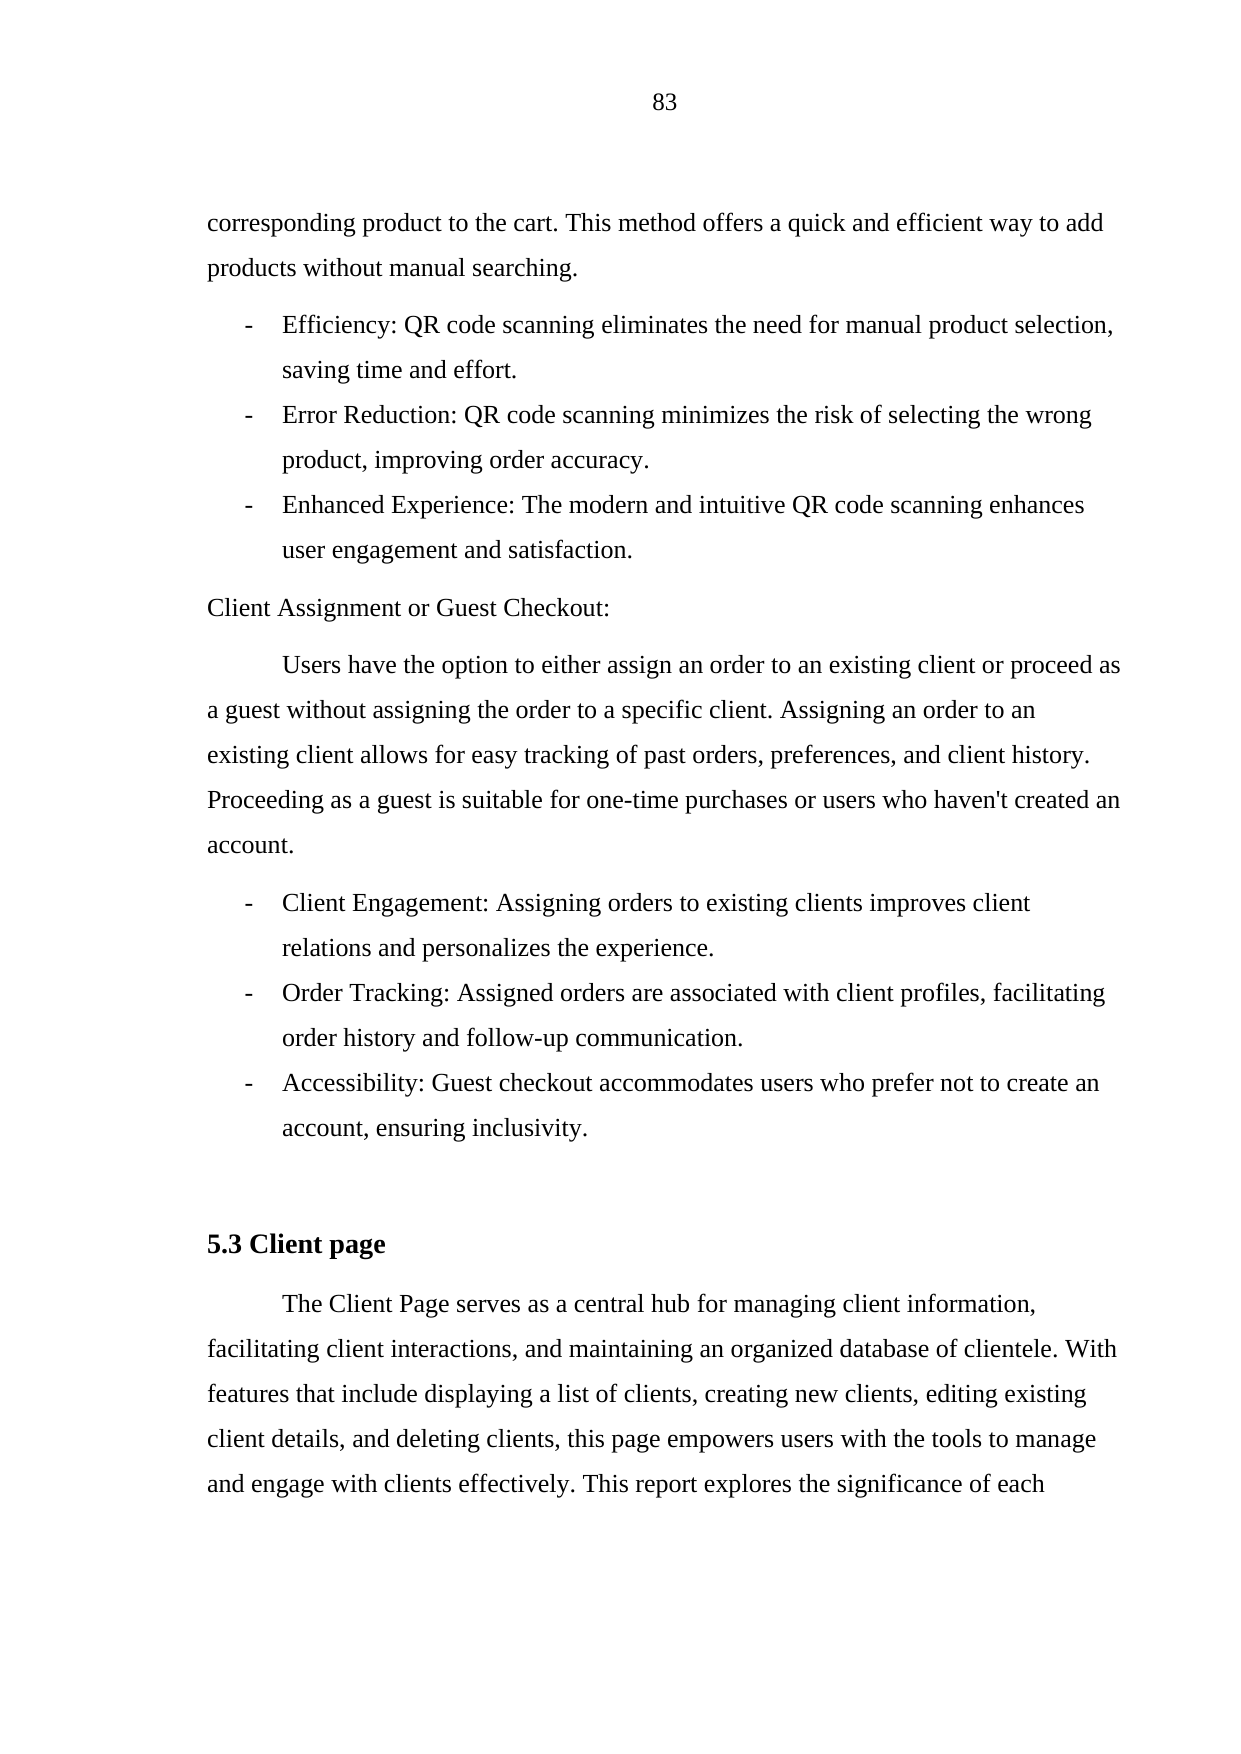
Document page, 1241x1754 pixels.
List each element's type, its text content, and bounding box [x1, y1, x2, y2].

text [207, 207, 1122, 282]
list Enhanced Experience: The modern and intuitive QR code scanning enhances user engagement and satisfaction. [244, 489, 1122, 564]
list Accessibility: Guest checkout accommodates users who prefer not to create an account, ensuring inclusivity. [244, 1067, 1122, 1142]
list Error Reduction: QR code scanning minimizes the risk of selecting the wrong product, improving order accuracy. [244, 399, 1122, 474]
text Client Assignment or Guest Checkout: [207, 592, 1122, 622]
list Efficiency: QR code scanning eliminates the need for manual product selection, saving time and effort. [244, 309, 1122, 384]
list Client Engagement: Assigning orders to existing clients improves client relations and personalizes the experience. [244, 887, 1122, 962]
subtitle 5.3 Client page [207, 1227, 1122, 1259]
text Users have the option to either assign an order to an existing client or proceed as a guest without assigning the order to a specific client. Assigning an order to an existing client allows for easy tracking of past orders, preferences, and client history. Proceeding as a guest is suitable for one-time purchases or users who haven't created an account. [207, 649, 1122, 859]
list Order Tracking: Assigned orders are associated with client profiles, facilitating order history and follow-up communication. [244, 977, 1122, 1052]
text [207, 1288, 1122, 1498]
